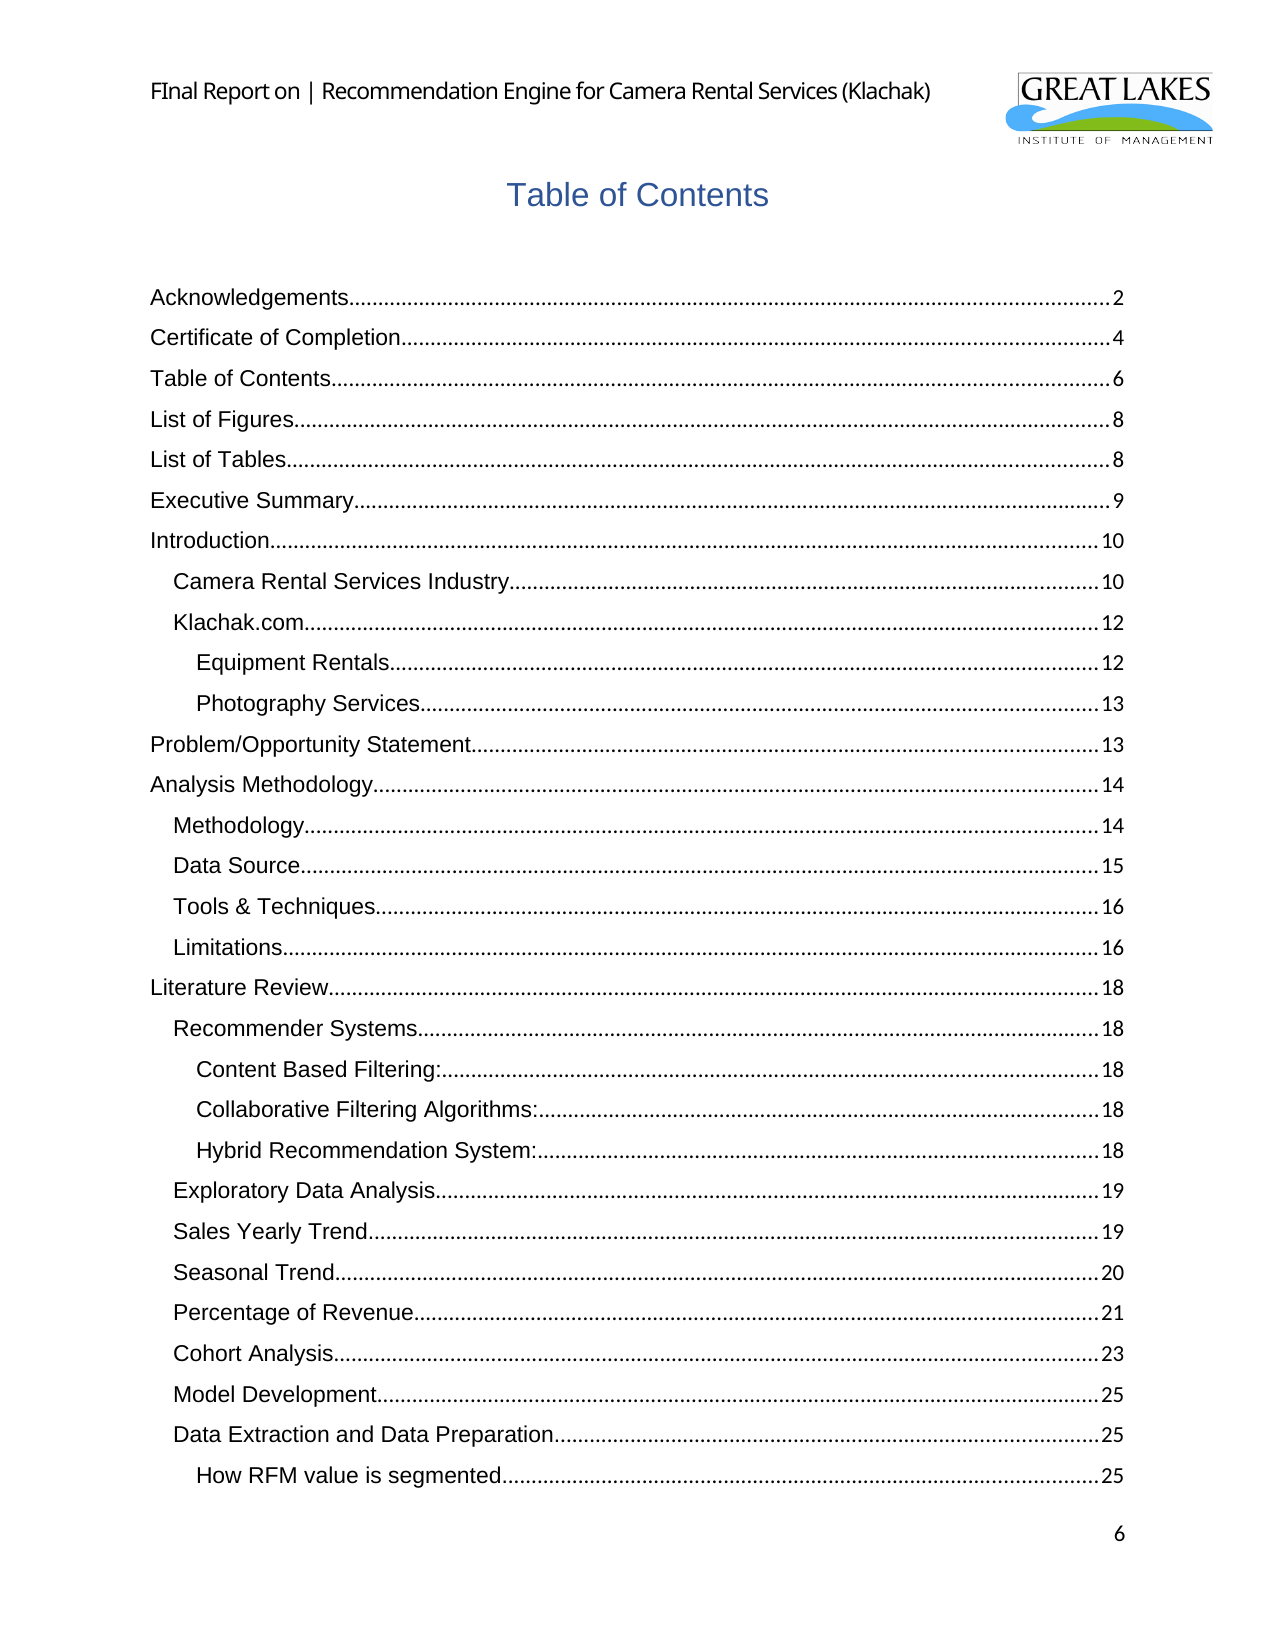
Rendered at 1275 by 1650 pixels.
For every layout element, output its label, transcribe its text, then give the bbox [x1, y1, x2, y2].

subtitle Table of Contents [150, 175, 1125, 213]
picture [1003, 72, 1213, 145]
